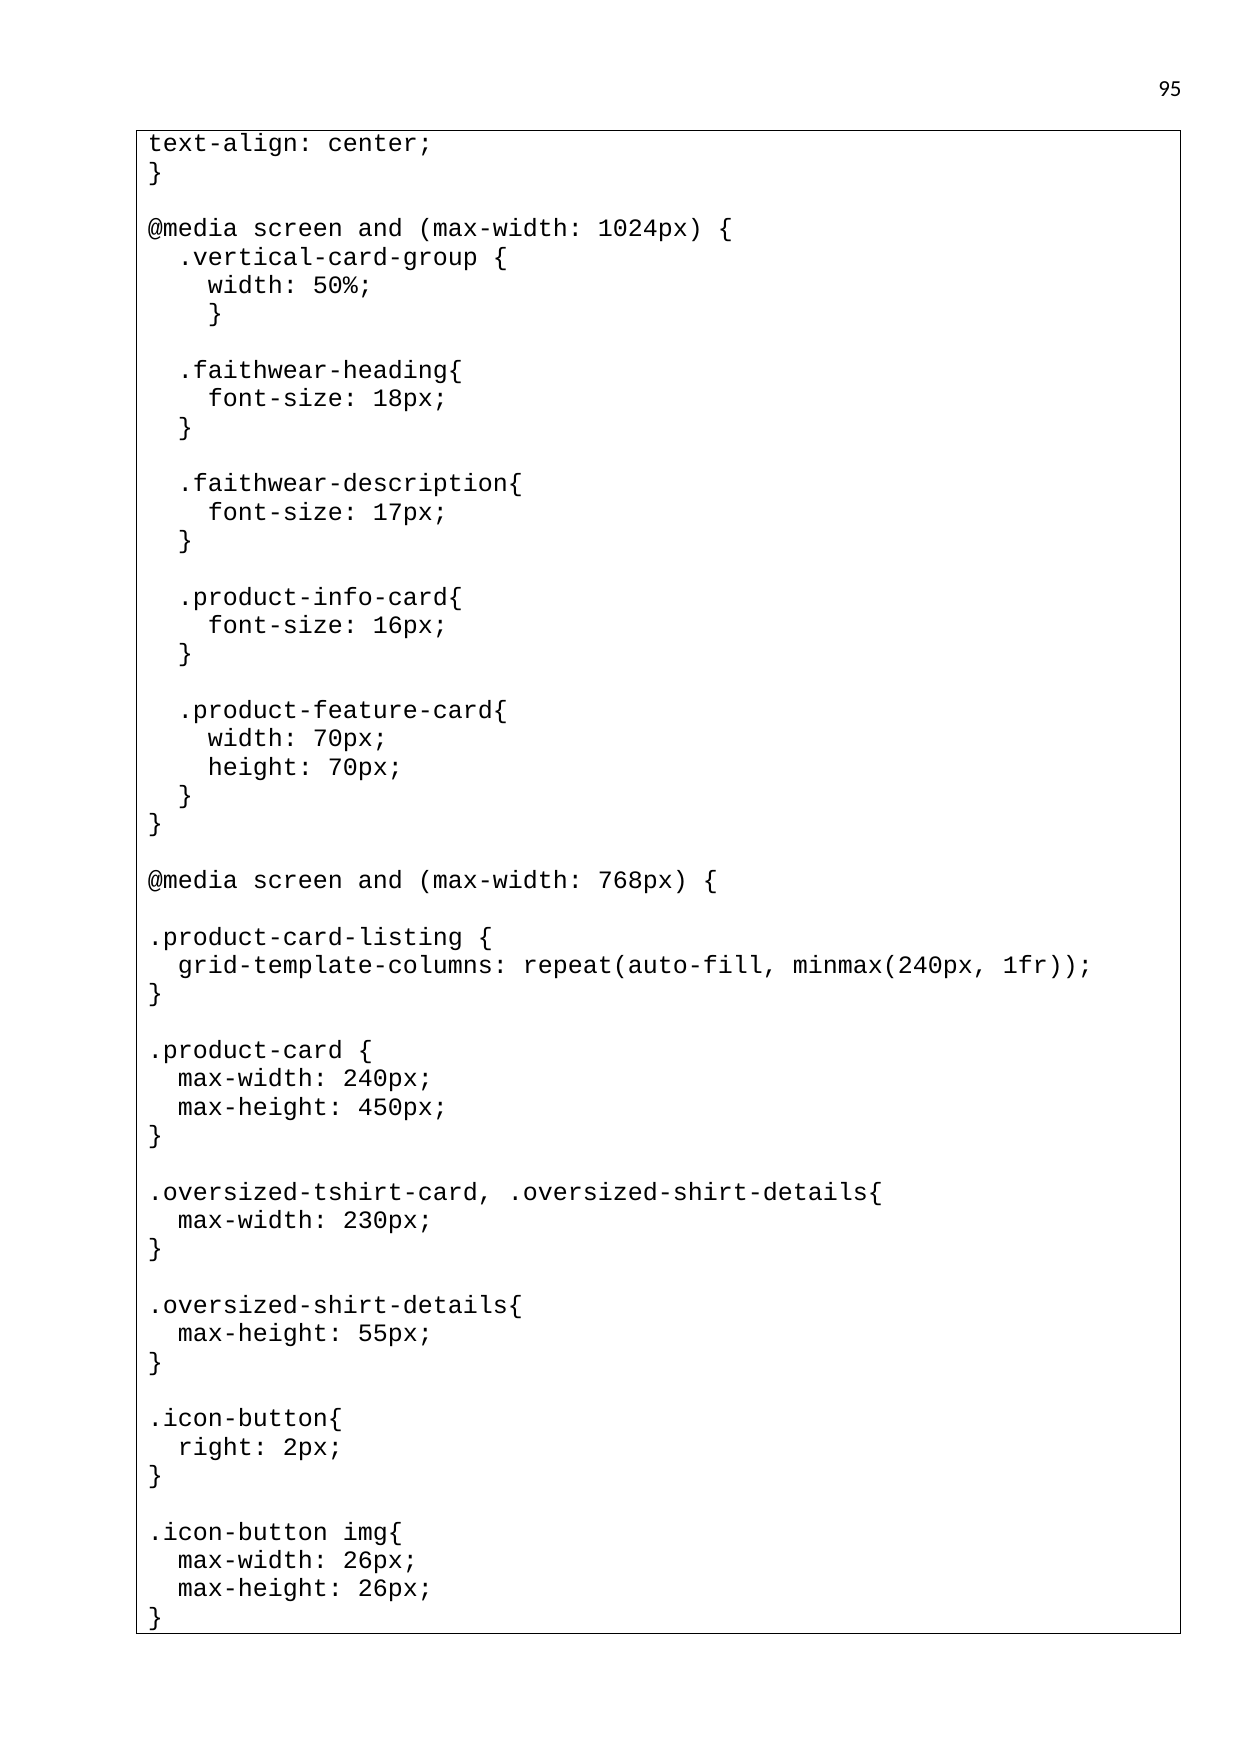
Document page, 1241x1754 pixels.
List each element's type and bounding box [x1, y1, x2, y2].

table_header [137, 131, 1180, 1633]
